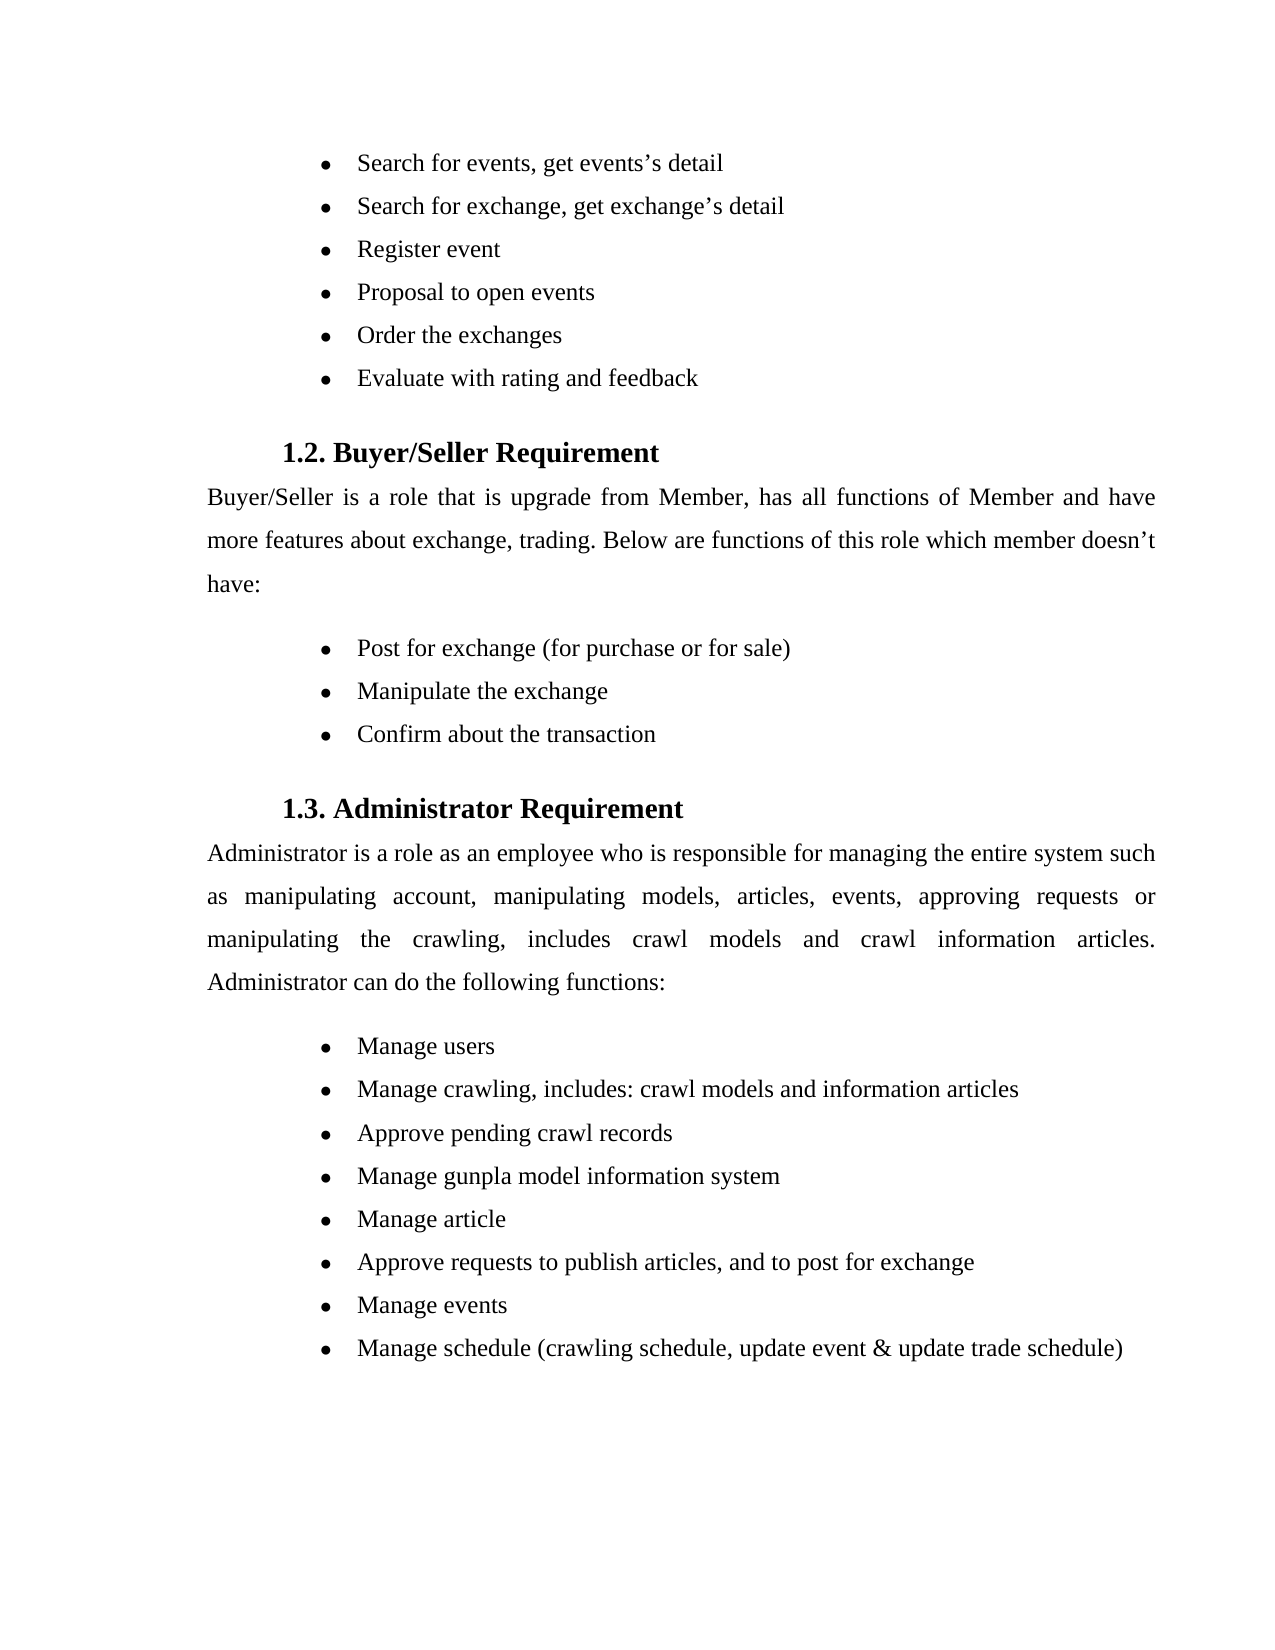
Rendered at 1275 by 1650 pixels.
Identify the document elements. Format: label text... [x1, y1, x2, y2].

list Manage gunpla model information system [319, 1161, 1157, 1189]
list Search for exchange, get exchange’s detail [319, 191, 1157, 219]
list Evaluate with rating and feedback [319, 363, 1157, 392]
subtitle 1.3. Administrator Requirement [207, 791, 1157, 825]
list Manage events [319, 1290, 1157, 1319]
list Approve pending crawl records [319, 1118, 1157, 1146]
list Approve requests to publish articles, and to post for exchange [319, 1247, 1157, 1276]
list Post for exchange (for purchase or for sale) [319, 633, 1157, 661]
list Manage crawling, includes: crawl models and information articles [319, 1074, 1157, 1103]
list Register event [319, 234, 1157, 263]
list Confirm about the transaction [319, 719, 1157, 748]
list Order the exchanges [319, 320, 1157, 349]
list Search for events, get events’s detail [319, 148, 1157, 176]
text Administrator is a role as an employee who is responsible for managing the entire system such as manipulating account, manipulating models, articles, events, approving requests or manipulating the crawling, includes crawl models and crawl information articles. Administrator can do the following functions: [207, 838, 1157, 996]
list Manage article [319, 1204, 1157, 1233]
text Buyer/Seller is a role that is upgrade from Member, has all functions of Member and have more features about exchange, trading. Below are functions of this role which member doesn’t have: [207, 482, 1157, 597]
subtitle 1.2. Buyer/Seller Requirement [207, 436, 1157, 469]
list Manage users [319, 1031, 1157, 1060]
list Proposal to open events [319, 277, 1157, 306]
list Manipulate the exchange [319, 676, 1157, 704]
list Manage schedule (crawling schedule, update event & update trade schedule) [319, 1333, 1157, 1362]
